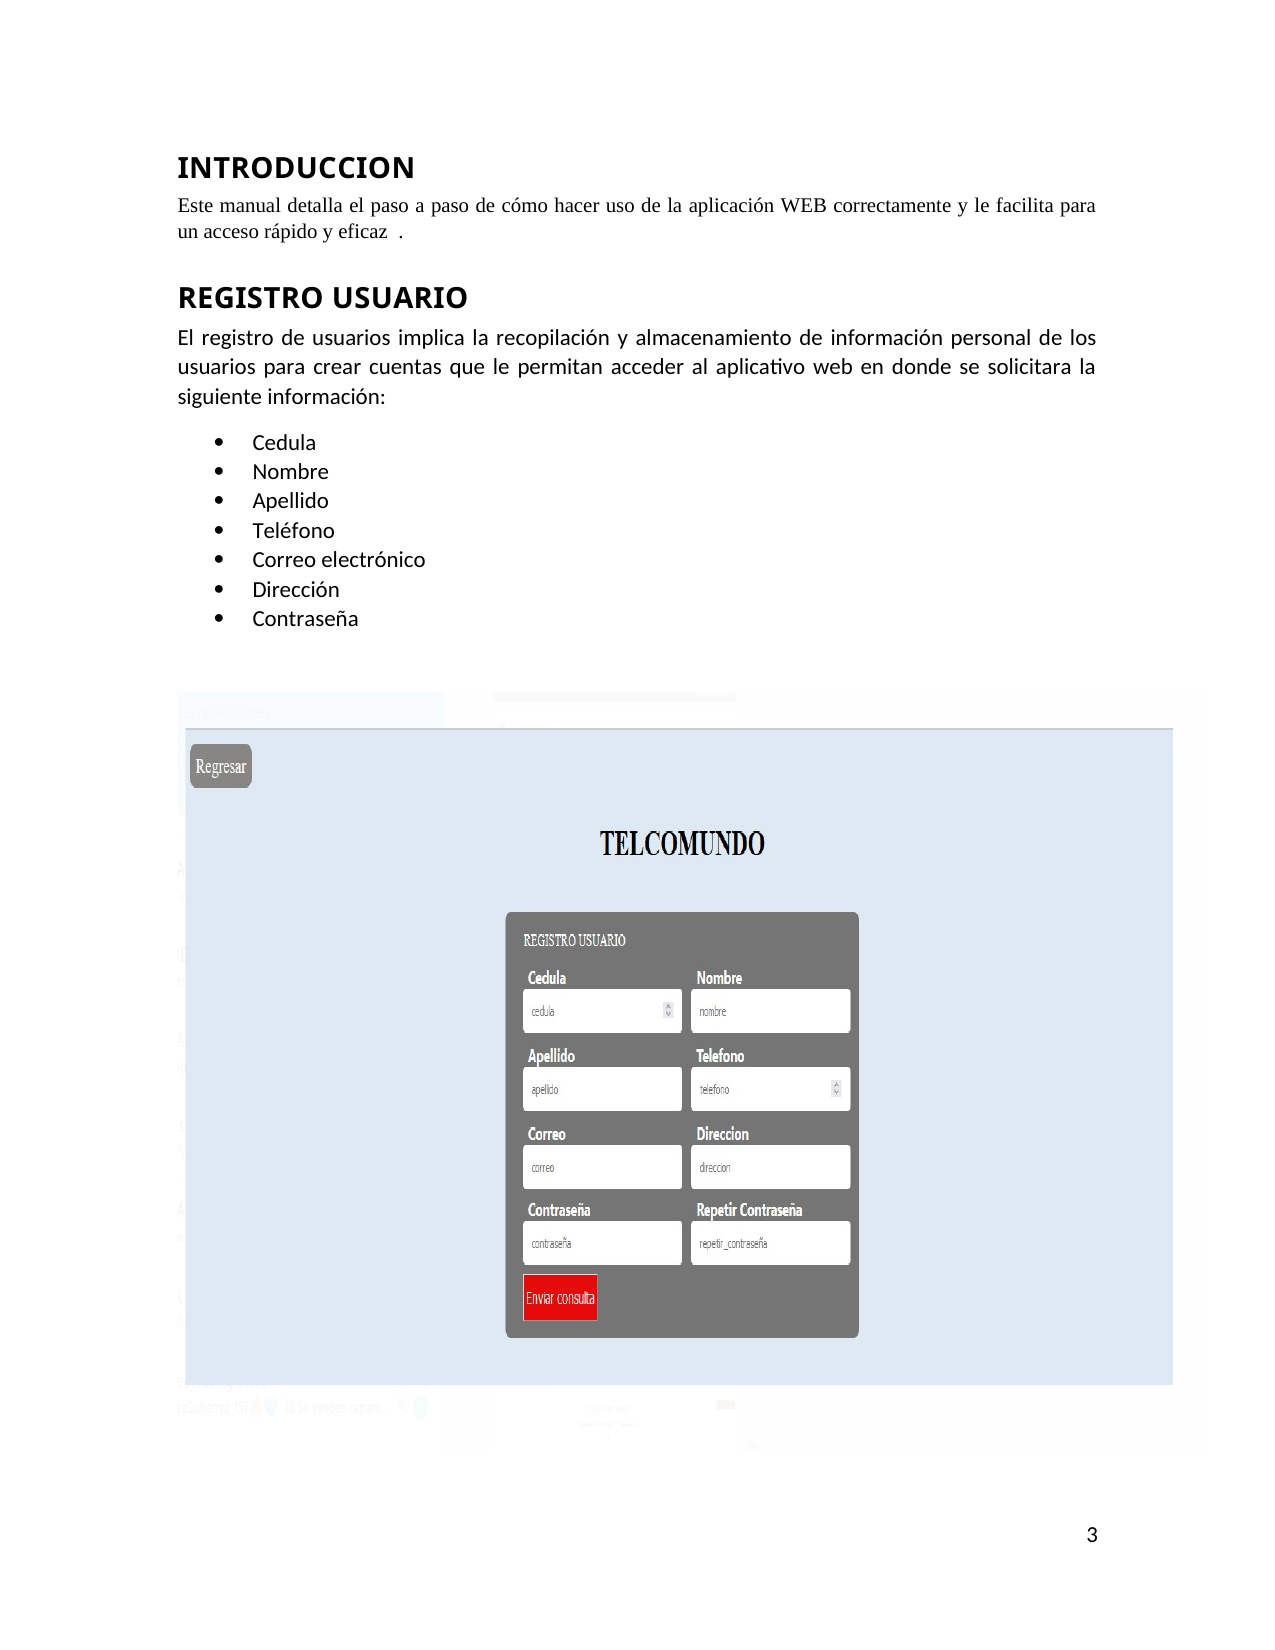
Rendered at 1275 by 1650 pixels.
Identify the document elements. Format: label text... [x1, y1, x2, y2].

list Teléfono [215, 516, 1098, 544]
list Correo electrónico [215, 545, 1098, 573]
list Apellido [215, 487, 1098, 514]
list Nombre [215, 457, 1098, 485]
subtitle INTRODUCCION [177, 148, 1098, 187]
text El registro de usuarios implica la recopilación y almacenamiento de información personal de los usuarios para crear cuentas que le permitan acceder al aplicativo web en donde se solicitara la siguiente información: [177, 323, 1098, 410]
list Contraseña [215, 604, 1098, 632]
picture [177, 692, 1209, 1451]
text Este manual detalla el paso a paso de cómo hacer uso de la aplicación WEB correctamente y le facilita para un acceso rápido y eficaz . [177, 193, 1098, 243]
list Dirección [215, 575, 1098, 603]
subtitle REGISTRO USUARIO [177, 277, 1098, 317]
list Cedula [215, 428, 1098, 456]
